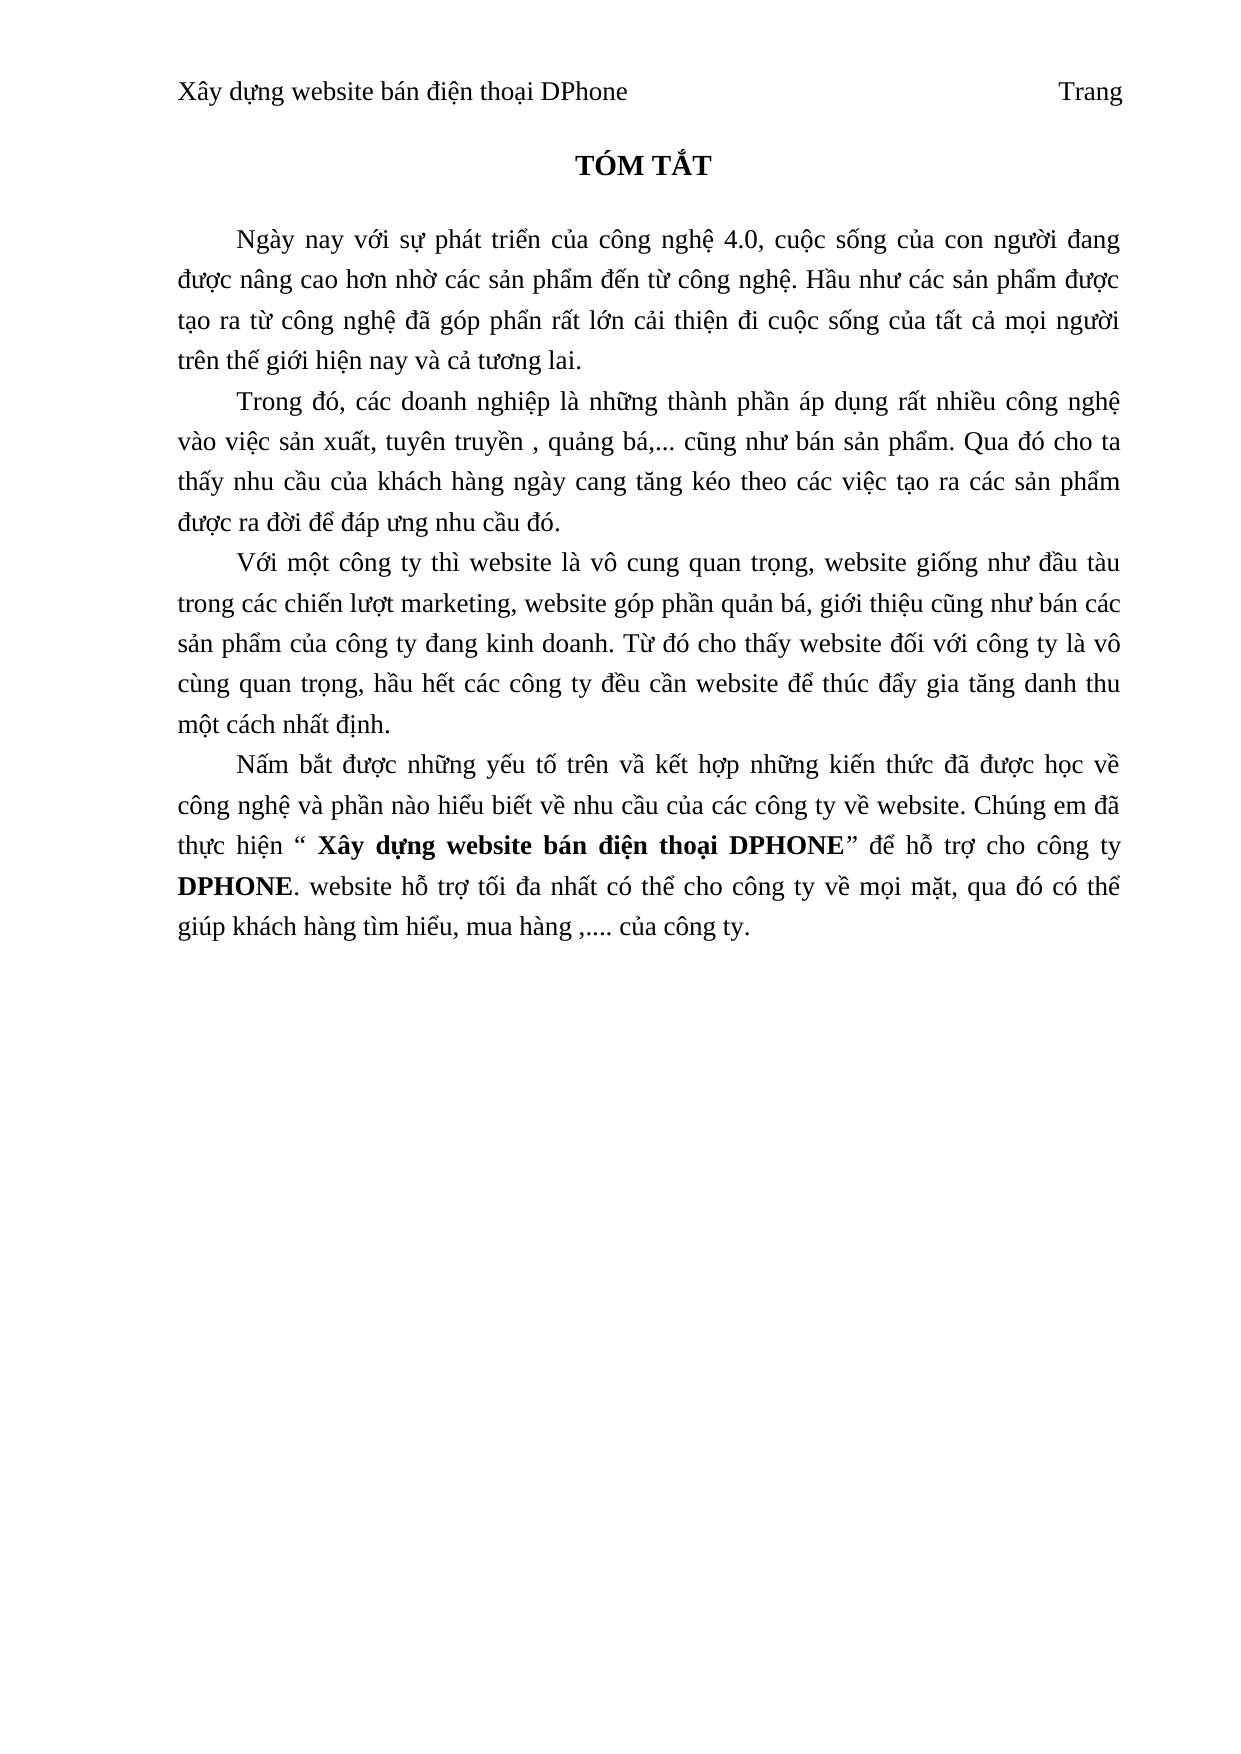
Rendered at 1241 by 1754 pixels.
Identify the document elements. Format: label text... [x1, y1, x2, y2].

text Ngày nay với sự phát triển của công nghệ 4.0, cuộc sống của con người đang được nâng cao hơn nhờ các sản phẩm đến từ công nghệ. Hầu như các sản phẩm được tạo ra từ công nghệ đã góp phẩn rất lớn cải thiện đi cuộc sống của tất cả mọi người trên thế giới hiện nay và cả tương lai. [177, 223, 1122, 375]
text Trong đó, các doanh nghiệp là những thành phần áp dụng rất nhiều công nghệ vào việc sản xuất, tuyên truyền , quảng bá,... cũng như bán sản phẩm. Qua đó cho ta thấy nhu cầu của khách hàng ngày cang tăng kéo theo các việc tạo ra các sản phẩm được ra đời để đáp ưng nhu cầu đó. [177, 385, 1122, 537]
text TÓM TẮT [177, 148, 1122, 181]
text Với một công ty thì website là vô cung quan trọng, website giống như đầu tàu trong các chiến lượt marketing, website góp phần quản bá, giới thiệu cũng như bán các sản phẩm của công ty đang kinh doanh. Từ đó cho thấy website đối với công ty là vô cùng quan trọng, hầu hết các công ty đều cần website để thúc đẩy gia tăng danh thu một cách nhất định. [177, 546, 1122, 739]
text Nấm bắt được những yếu tố trên vầ kết hợp những kiến thức đã được học về công nghệ và phần nào hiểu biết về nhu cầu của các công ty về website. Chúng em đã thực hiện “ Xây dựng website bán điện thoại DPHONE” để hỗ trợ cho công ty DPHONE. website hỗ trợ tối đa nhất có thể cho công ty về mọi mặt, qua đó có thể giúp khách hàng tìm hiểu, mua hàng ,.... của công ty. [177, 748, 1122, 941]
